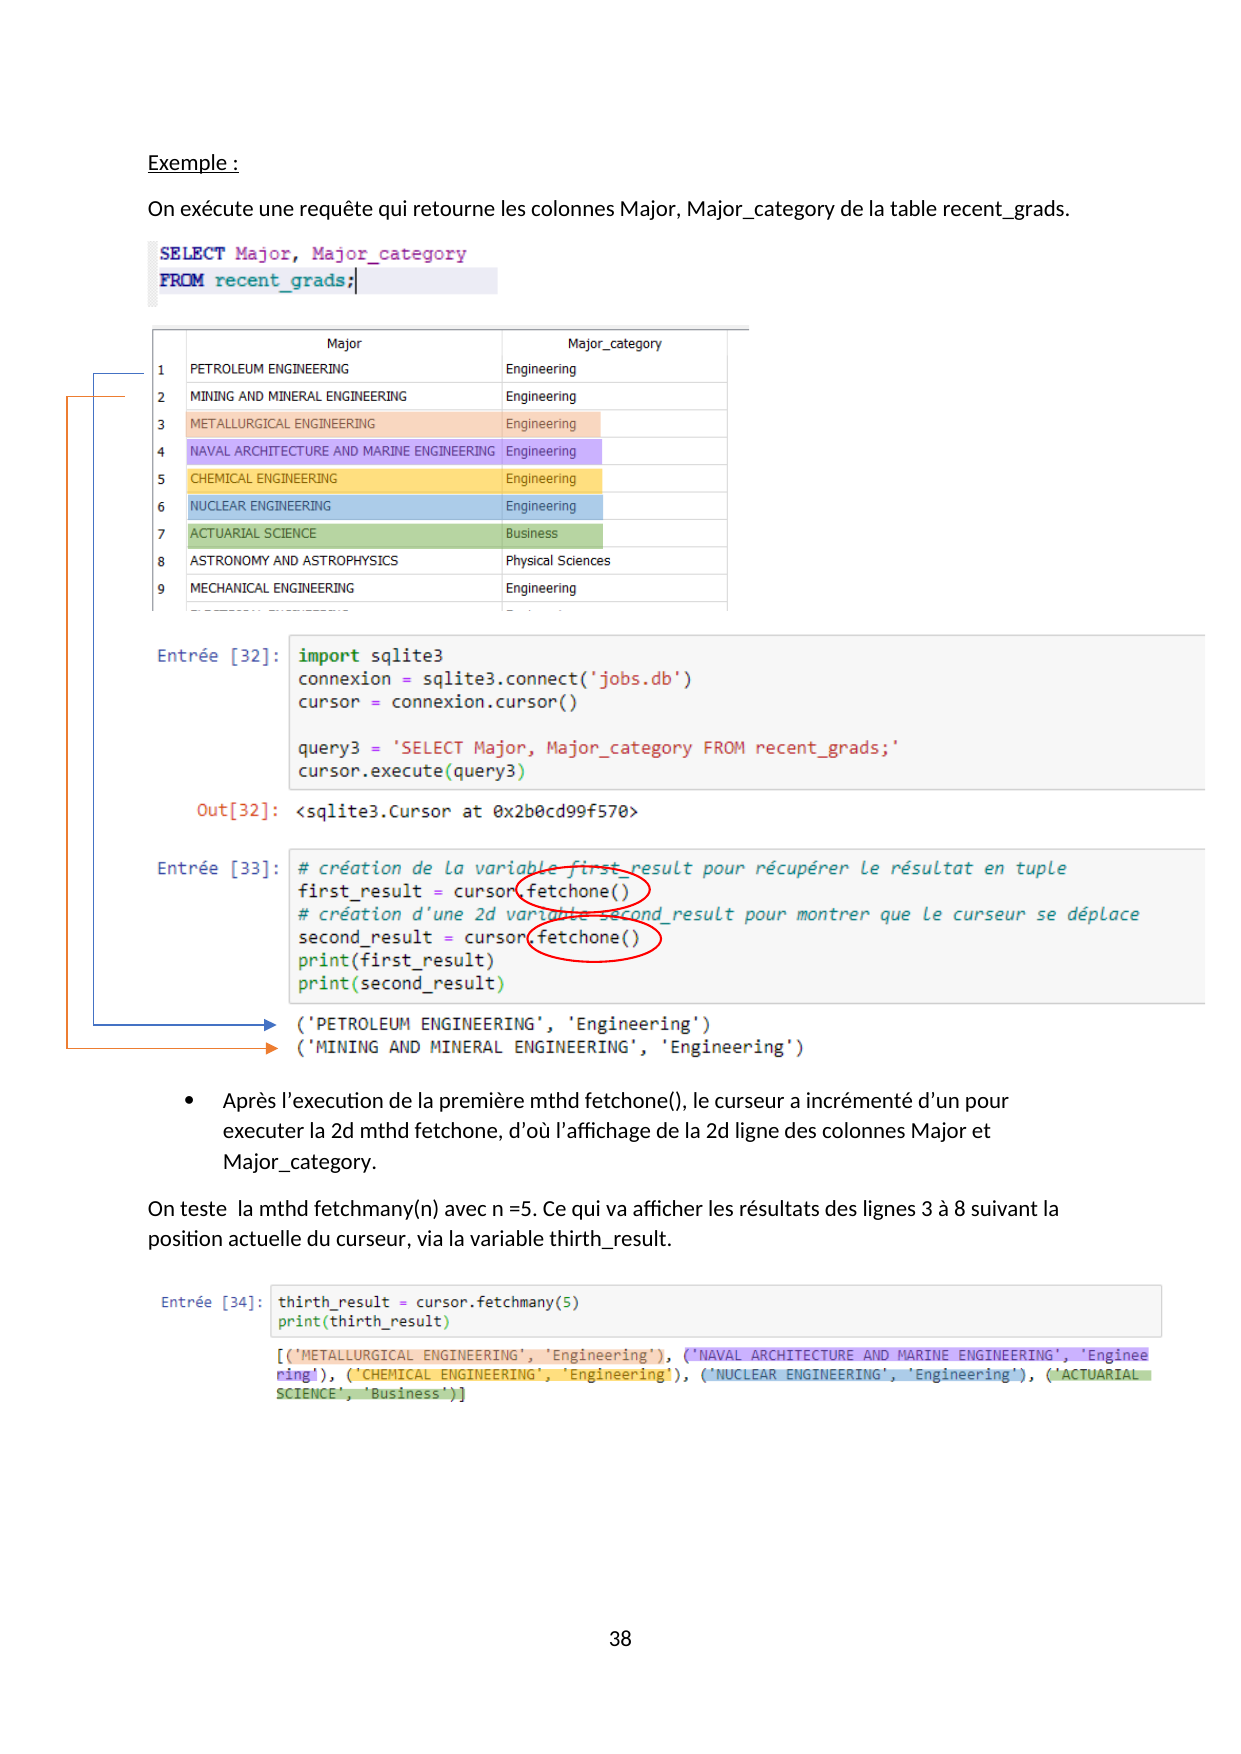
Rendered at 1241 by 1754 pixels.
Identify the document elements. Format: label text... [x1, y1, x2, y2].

text Tuple : c’est une structure que Python utilise pour représenter une séquence de valeur. Un peu comme une liste. [684, 1347, 1149, 1362]
picture [147, 325, 750, 611]
text On exécute une requête qui retourne les colonnes Major, Major_category de la table recent_grads. [148, 194, 1093, 222]
text On teste la mthd fetchmany(n) avec n =5. Ce qui va afficher les résultats des lignes 3 à 8 suivant la position actuelle du curseur, via la variable thirth_result. [148, 1194, 1093, 1252]
picture [147, 629, 1206, 1068]
text Tuple : c’est une structure que Python utilise pour représenter une séquence de valeur. Un peu comme une liste. [187, 439, 603, 465]
picture [147, 1270, 1169, 1411]
list Après l’execution de la première mthd fetchone(), le curseur a incrémenté d’un pour executer la 2d mthd fetchone, d’où l’affichage de la 2d ligne des colonnes Major et Major_category. [185, 1086, 1093, 1175]
picture [147, 241, 498, 307]
text Exemple : [148, 148, 1093, 176]
